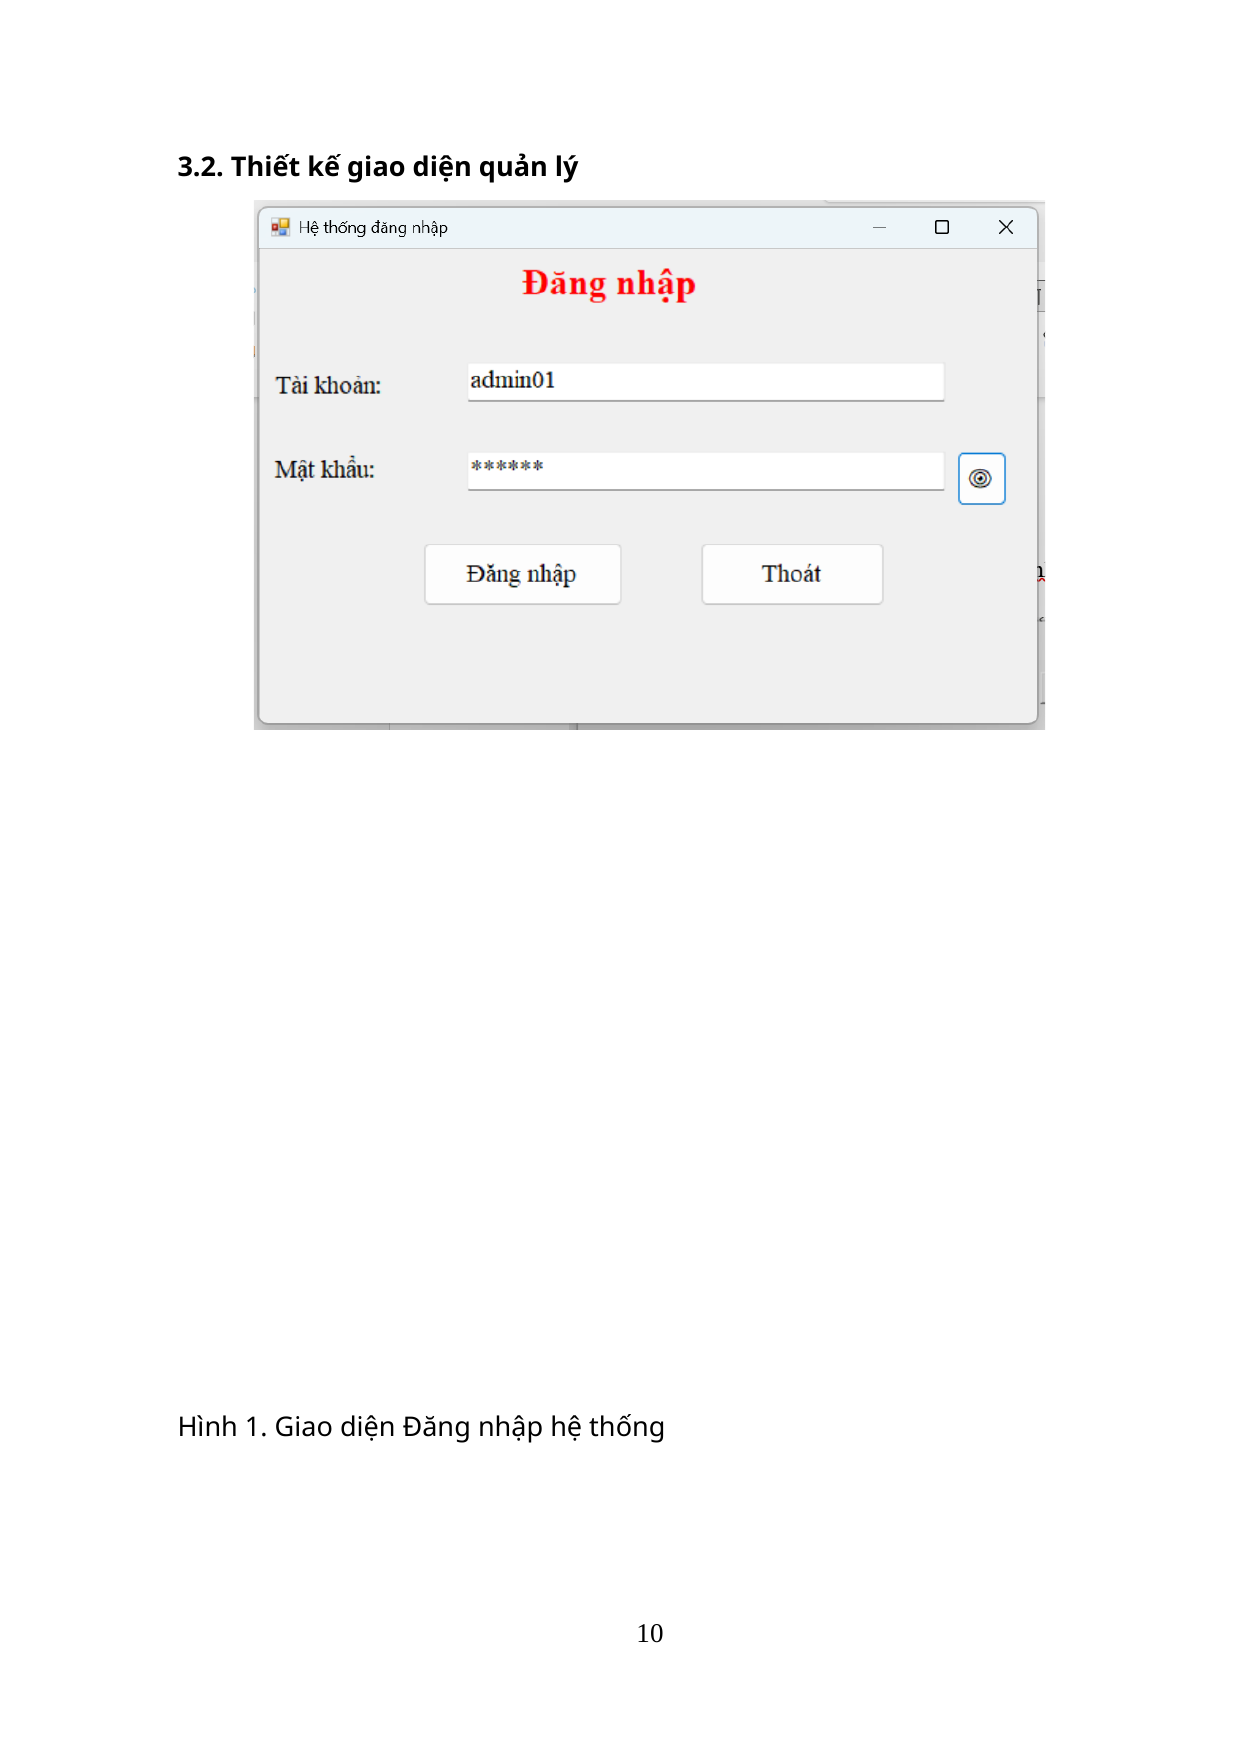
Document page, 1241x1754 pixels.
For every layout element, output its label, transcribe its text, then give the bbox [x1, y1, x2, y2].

subtitle Hình 1. Giao diện Đăng nhập hệ thống [177, 1407, 1122, 1444]
picture [253, 200, 1046, 730]
subtitle 3.2. Thiết kế giao diện quản lý [177, 148, 1122, 184]
